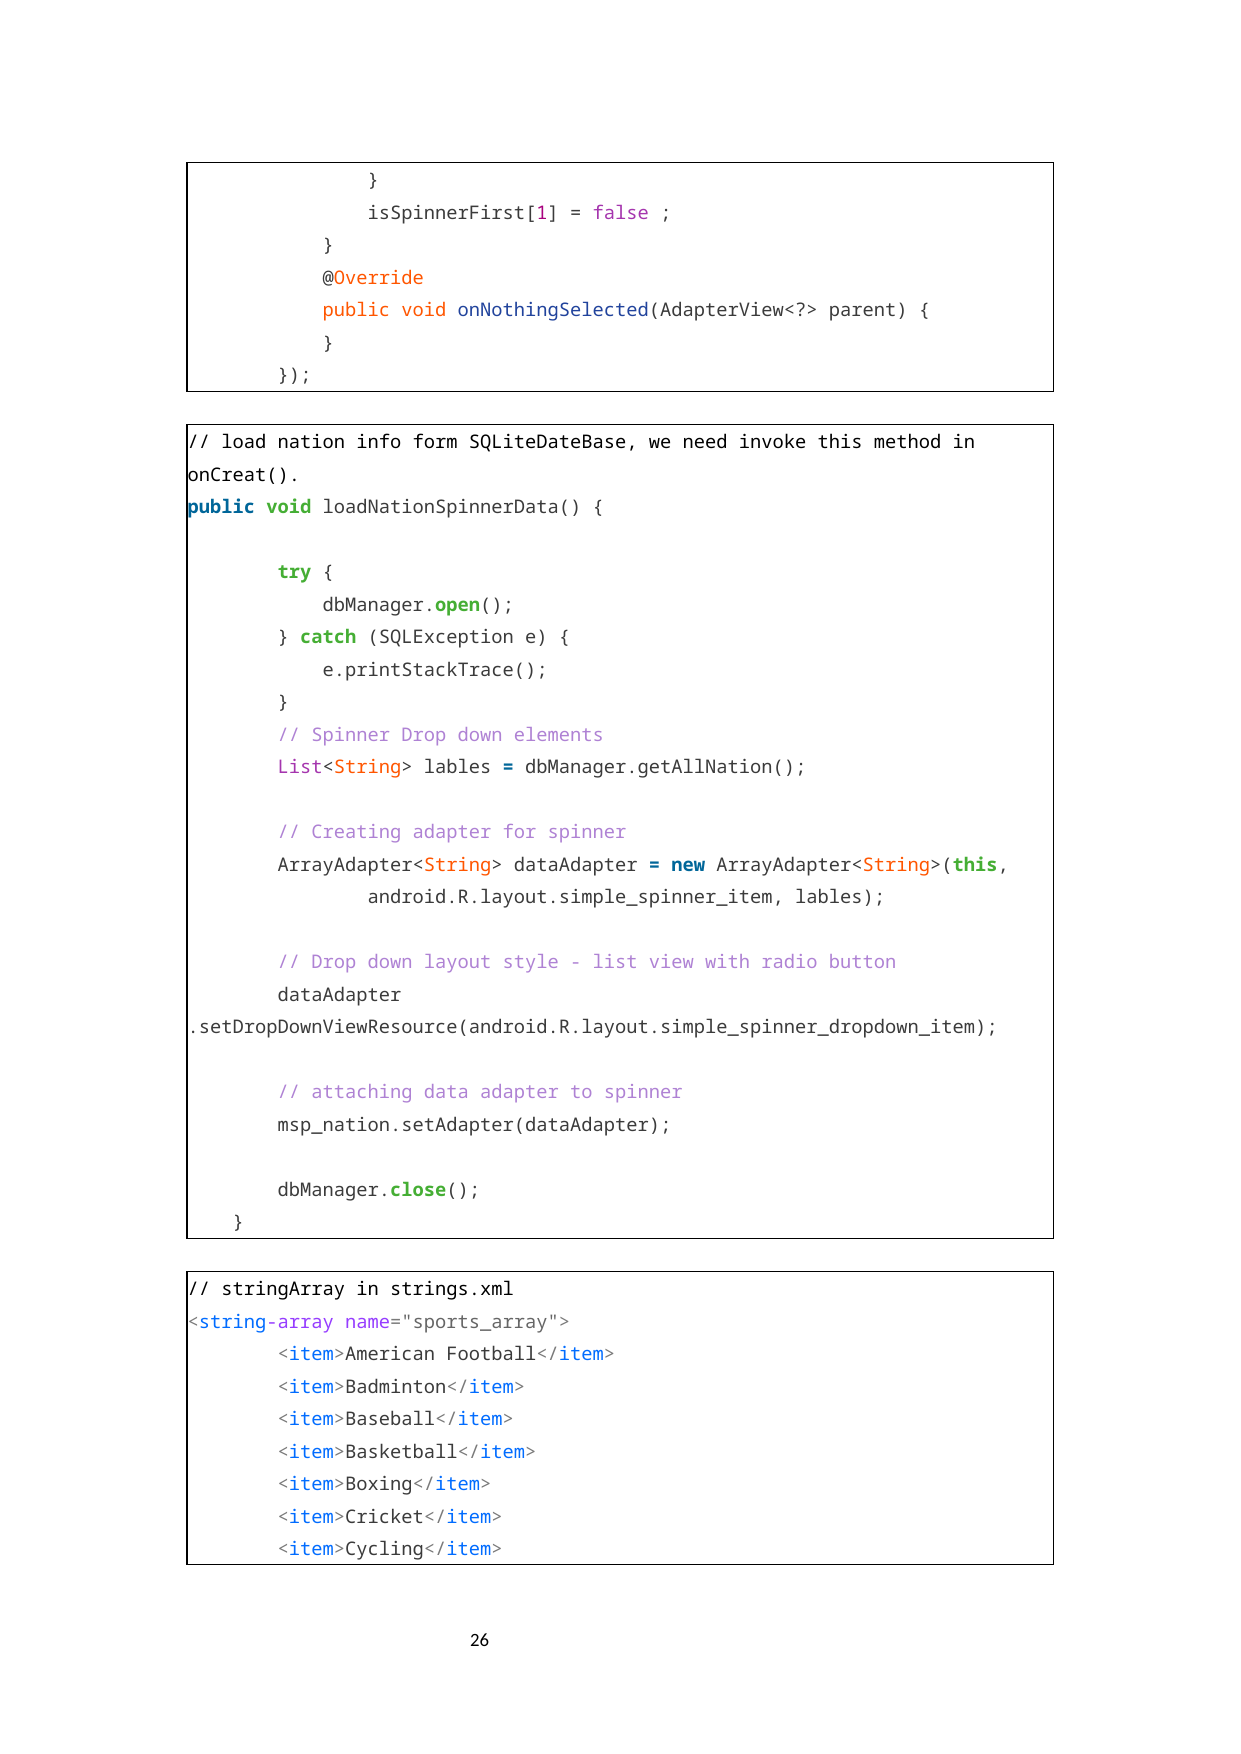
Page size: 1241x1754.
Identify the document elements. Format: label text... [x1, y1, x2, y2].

text // Spinner Drop down elements [188, 718, 1053, 750]
text } [188, 163, 1053, 196]
text public void onNothingSelected(AdapterView<?> parent) { [188, 293, 1053, 326]
text ArrayAdapter<String> dataAdapter = new ArrayAdapter<String>(this, [188, 848, 1053, 880]
text } [188, 685, 1053, 718]
text dataAdapter [188, 978, 1053, 1010]
text // stringArray in strings.xml [188, 1272, 1053, 1305]
text android.R.layout.simple_spinner_item, lables); [188, 880, 1053, 913]
text <item>Cycling</item> [188, 1532, 1053, 1564]
text isSpinnerFirst[1] = false ; [188, 196, 1053, 228]
text dbManager.open(); [188, 588, 1053, 620]
text e.printStackTrace(); [188, 653, 1053, 685]
text <string-array name="sports_array"> [188, 1305, 1053, 1337]
text } [188, 326, 1053, 357]
text } [188, 228, 1053, 261]
text public void loadNationSpinnerData() { [188, 490, 1053, 523]
text <item>Boxing</item> [188, 1467, 1053, 1500]
text } catch (SQLException e) { [188, 620, 1053, 653]
text // load nation info form SQLiteDateBase, we need invoke this method in onCreat(). [188, 425, 1053, 490]
text } [188, 1204, 1053, 1238]
text <item>Basketball</item> [188, 1435, 1053, 1467]
text }); [188, 357, 1053, 391]
text try { [188, 555, 1053, 588]
text .setDropDownViewResource(android.R.layout.simple_spinner_dropdown_item); [188, 1010, 1053, 1043]
text <item>Cricket</item> [188, 1500, 1053, 1532]
text msp_nation.setAdapter(dataAdapter); [188, 1108, 1053, 1140]
text <item>Badminton</item> [188, 1370, 1053, 1402]
text <item>American Football</item> [188, 1337, 1053, 1370]
text // Creating adapter for spinner [188, 815, 1053, 848]
text @Override [188, 261, 1053, 293]
text List<String> lables = dbManager.getAllNation(); [188, 750, 1053, 783]
text <item>Baseball</item> [188, 1402, 1053, 1435]
text // Drop down layout style - list view with radio button [188, 945, 1053, 978]
text // attaching data adapter to spinner [188, 1075, 1053, 1108]
text dbManager.close(); [188, 1173, 1053, 1204]
